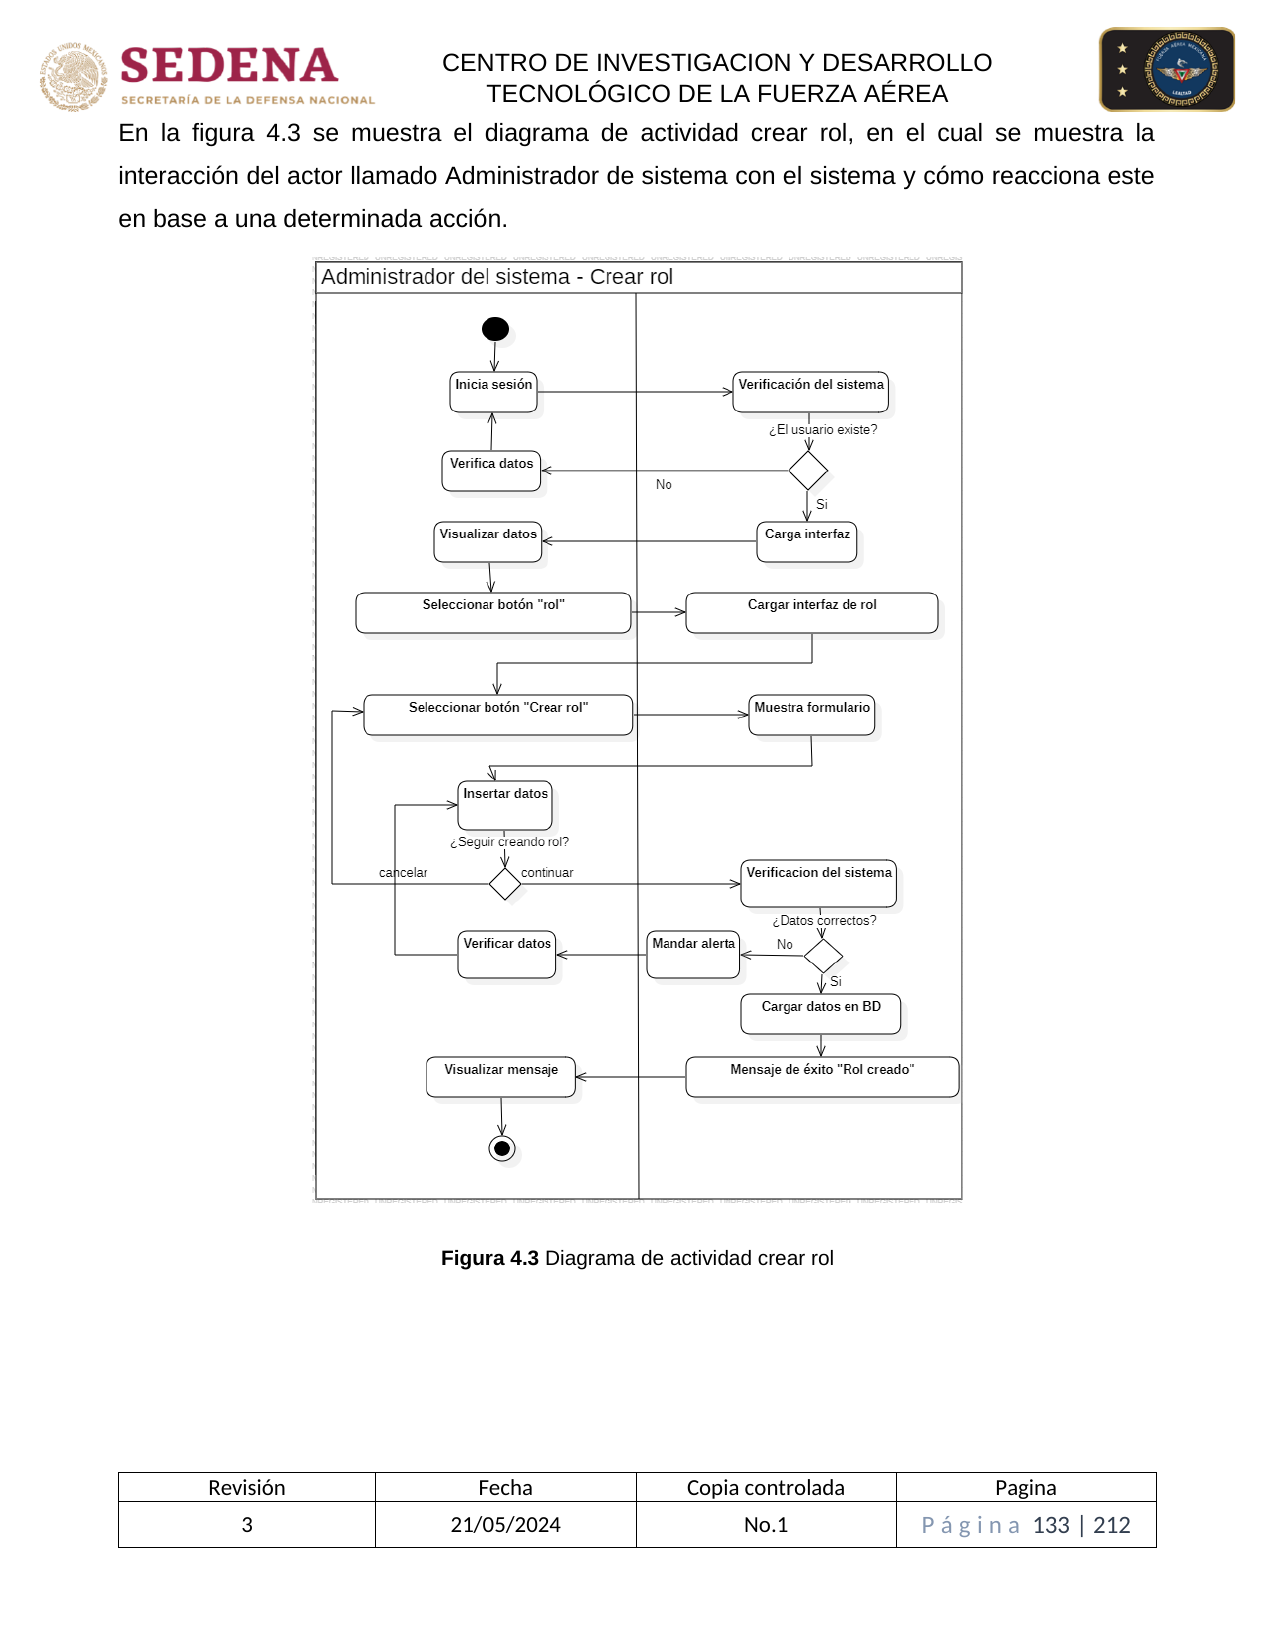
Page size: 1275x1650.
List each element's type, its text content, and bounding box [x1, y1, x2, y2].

text En la figura 4.3 se muestra el diagrama de actividad crear rol, en el cual se muestra la interacción del actor llamado Administrador de sistema con el sistema y cómo reacciona este en base a una determinada acción. [118, 118, 1157, 233]
picture [312, 257, 963, 1203]
picture [39, 27, 1236, 112]
